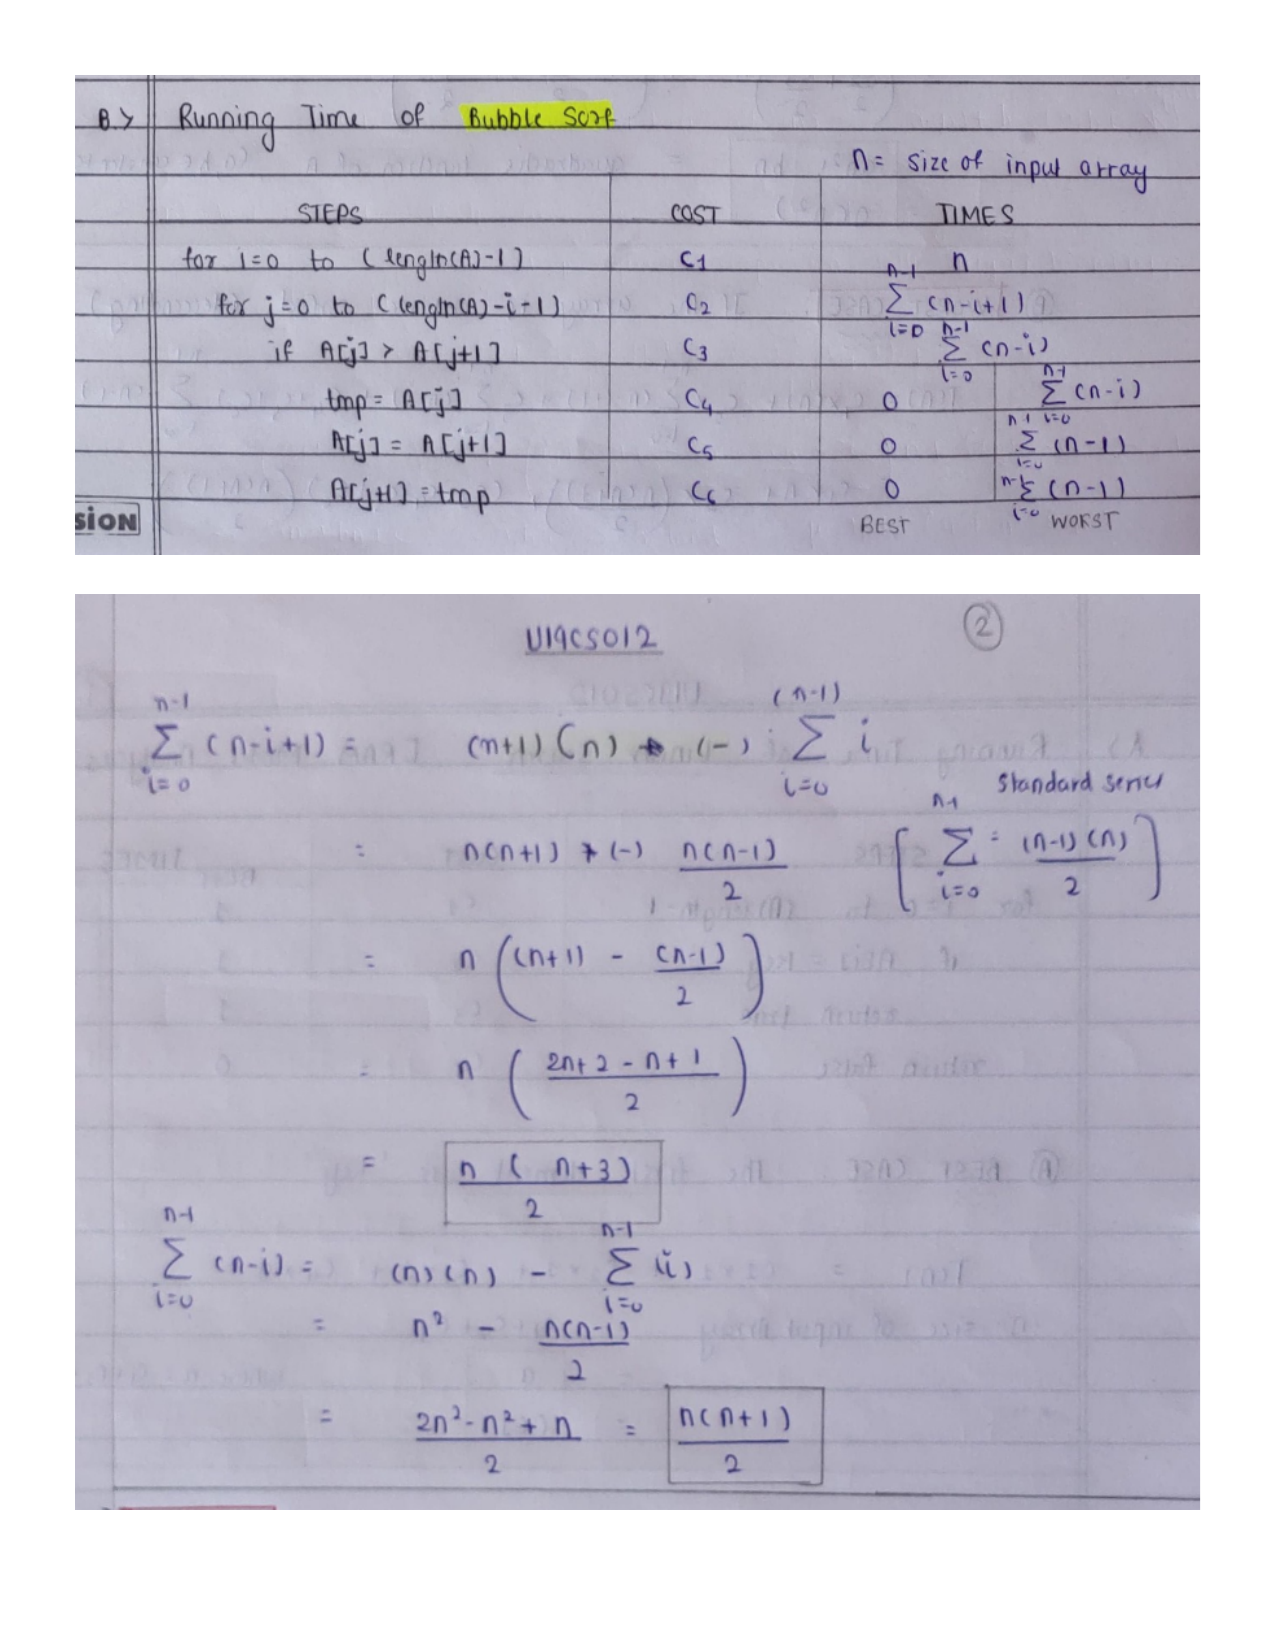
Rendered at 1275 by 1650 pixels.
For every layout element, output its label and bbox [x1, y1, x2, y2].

picture [75, 75, 1200, 555]
picture [75, 594, 1200, 1510]
